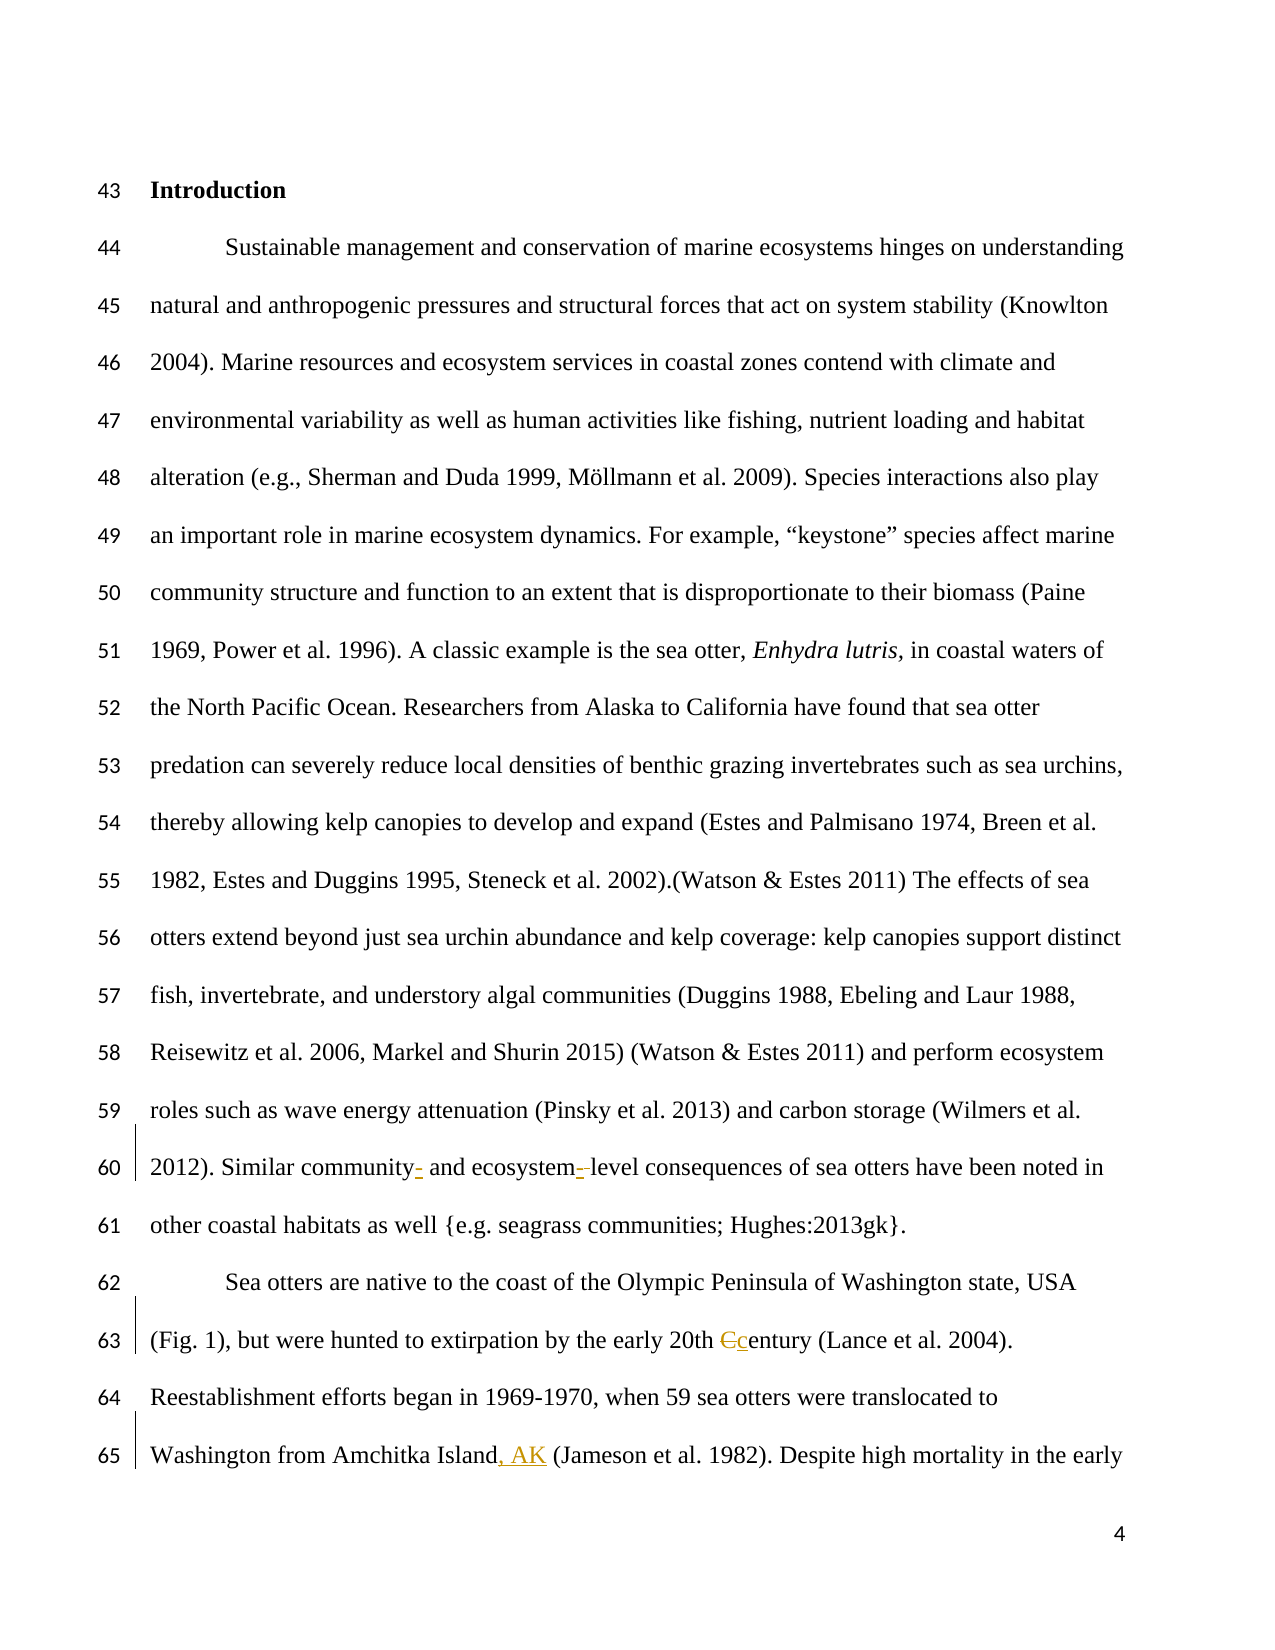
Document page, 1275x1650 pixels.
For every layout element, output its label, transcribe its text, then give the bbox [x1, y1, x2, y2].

text Sustainable management and conservation of marine ecosystems hinges on understanding natural and anthropogenic pressures and structural forces that act on system stability (Knowlton 2004). Marine resources and ecosystem services in coastal zones contend with climate and environmental variability as well as human activities like fishing, nutrient loading and habitat alteration (e.g., Sherman and Duda 1999, Möllmann et al. 2009). Species interactions also play an important role in marine ecosystem dynamics. For example, “keystone” species affect marine community structure and function to an extent that is disproportionate to their biomass (Paine 1969, Power et al. 1996). A classic example is the sea otter, Enhydra lutris, in coastal waters of the North Pacific Ocean. Researchers from Alaska to California have found that sea otter predation can severely reduce local densities of benthic grazing invertebrates such as sea urchins, thereby allowing kelp canopies to develop and expand (Estes and Palmisano 1974, Breen et al. 1982, Estes and Duggins 1995, Steneck et al. 2002).(Watson & Estes 2011) The effects of sea otters extend beyond just sea urchin abundance and kelp coverage: kelp canopies support distinct fish, invertebrate, and understory algal communities (Duggins 1988, Ebeling and Laur 1988, Reisewitz et al. 2006, Markel and Shurin 2015) (Watson & Estes 2011) and perform ecosystem roles such as wave energy attenuation (Pinsky et al. 2013) and carbon storage (Wilmers et al. 2012). Similar community and ecosystemlevel consequences of sea otters have been noted in other coastal habitats as well {e.g. seagrass communities; Hughes:2013gk}. [150, 232, 1125, 1239]
text Introduction [150, 175, 1125, 204]
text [150, 1267, 1125, 1469]
